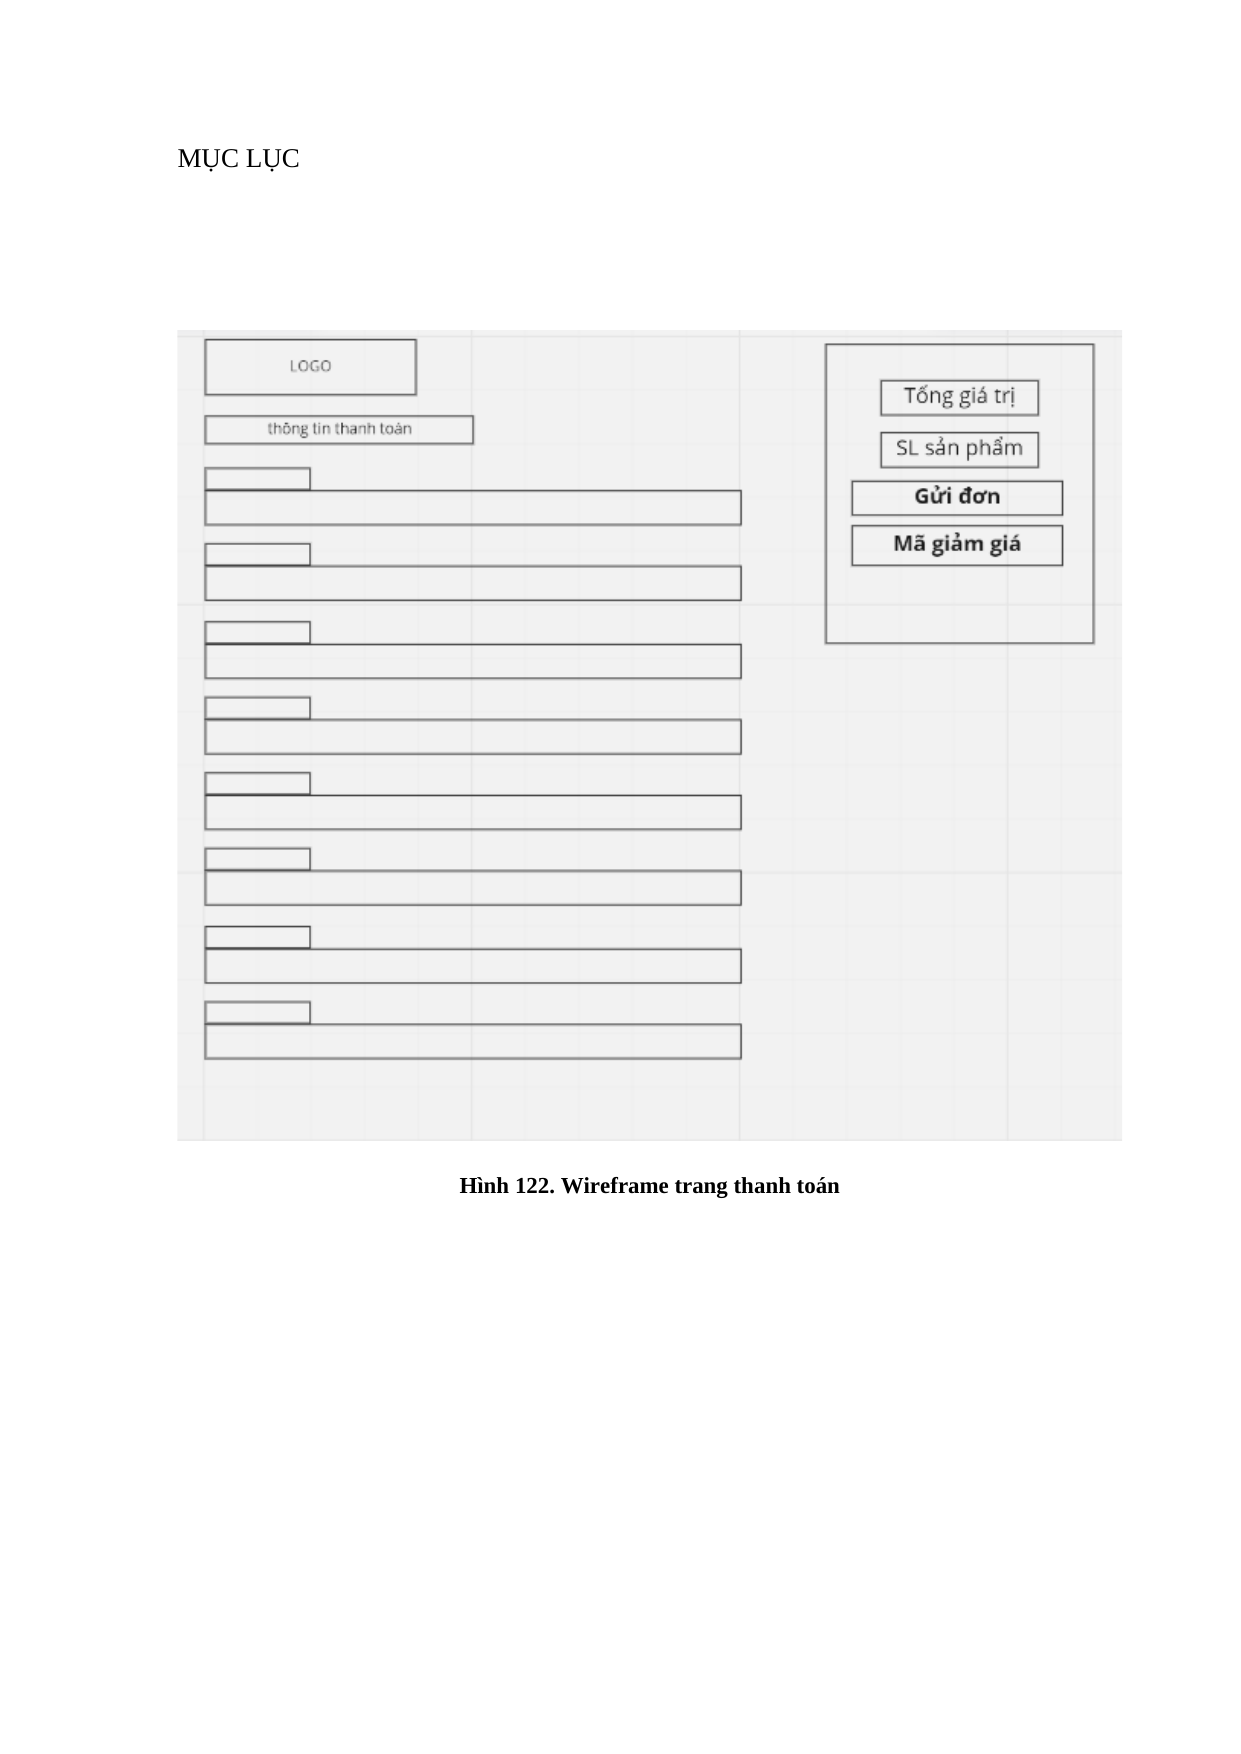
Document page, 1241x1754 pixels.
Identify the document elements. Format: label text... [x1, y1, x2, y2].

text Hình 122. Wireframe trang thanh toán [177, 1172, 1122, 1199]
picture [177, 330, 1123, 1141]
